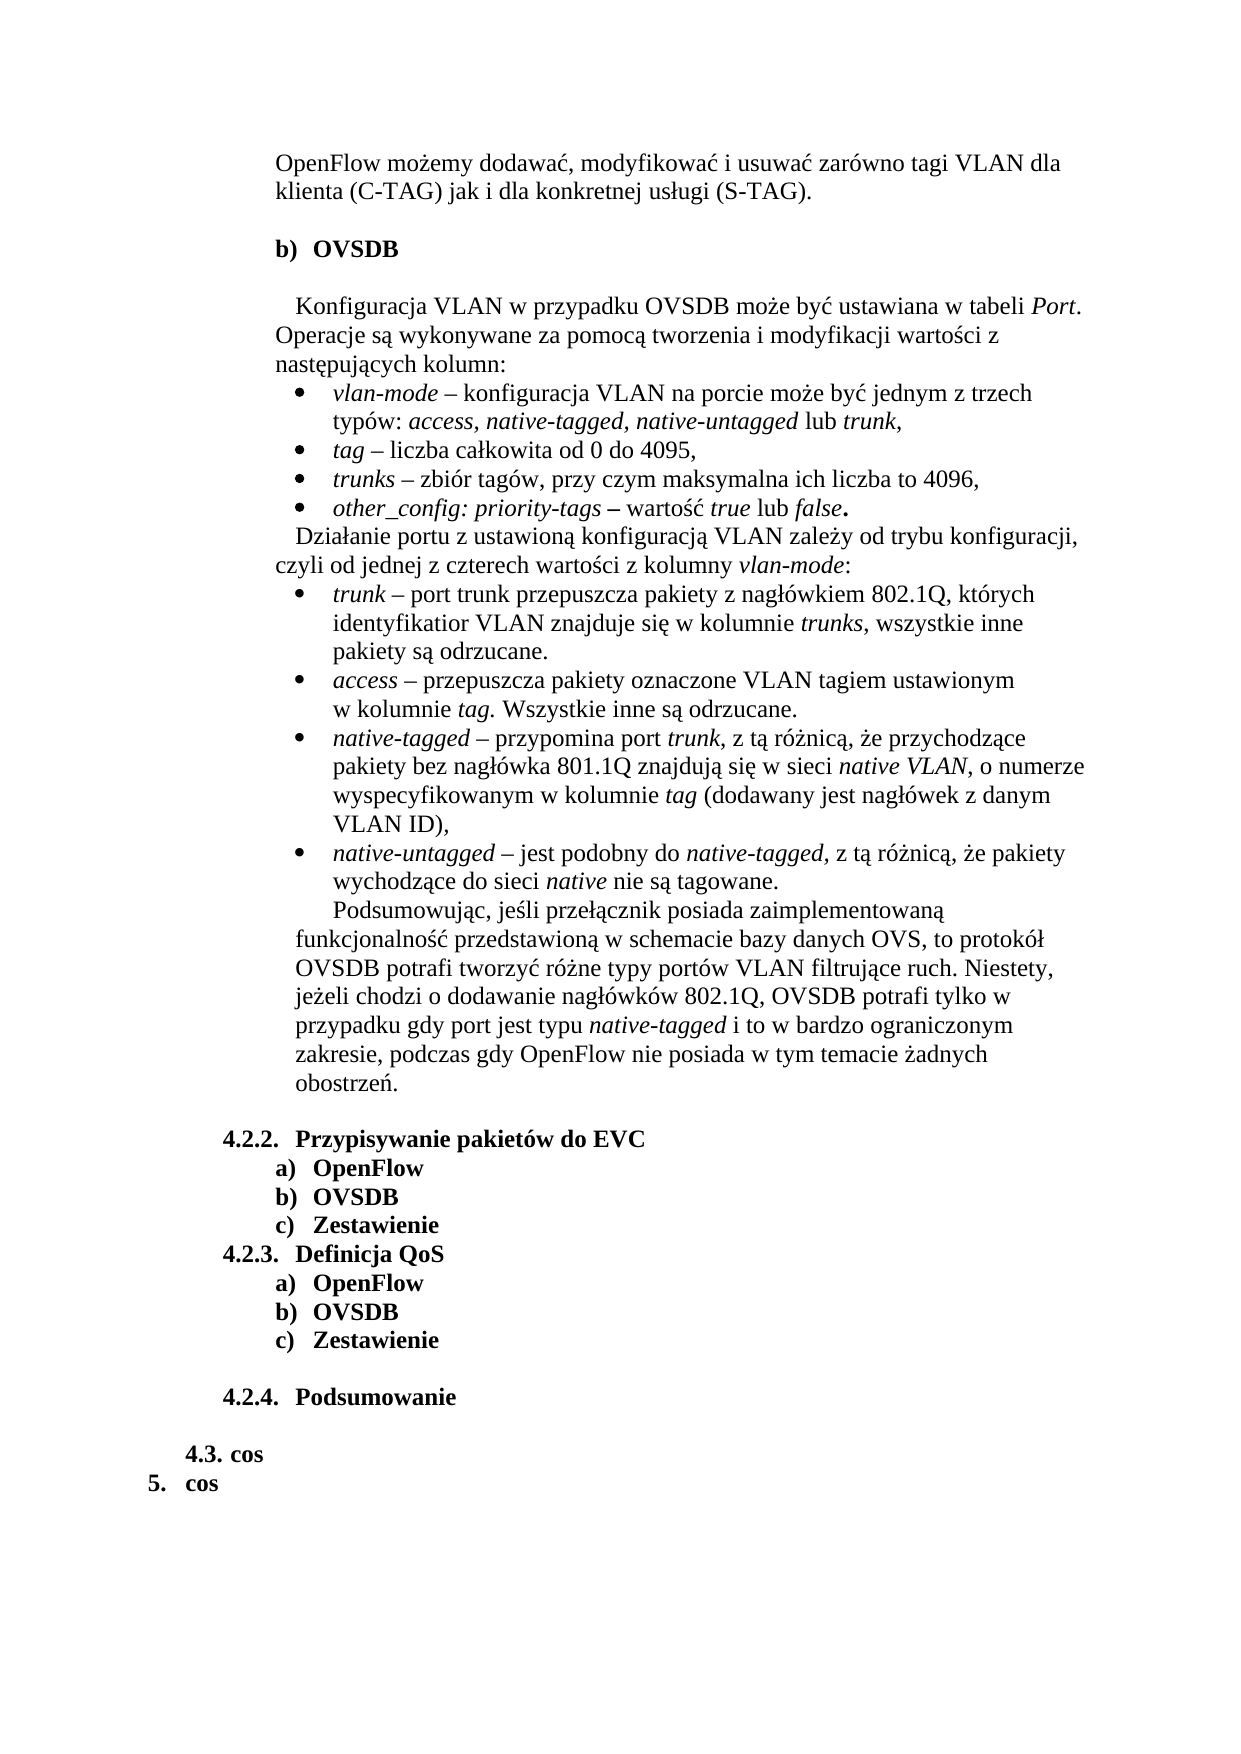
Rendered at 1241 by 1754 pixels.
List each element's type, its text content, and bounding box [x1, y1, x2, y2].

list Definicja QoS [223, 1239, 1093, 1268]
list Przypisywanie pakietów do EVC [223, 1124, 1093, 1153]
list OpenFlow [275, 1153, 1093, 1182]
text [275, 148, 1093, 205]
list vlan-mode – konfiguracja VLAN na porcie może być jednym z trzech typów: access, native-tagged, native-untagged lub trunk, [295, 378, 1093, 435]
list OpenFlow [275, 1268, 1093, 1297]
text Działanie portu z ustawioną konfiguracją VLAN zależy od trybu konfiguracji, czyli od jednej z czterech wartości z kolumny vlan-mode: [275, 521, 1093, 579]
list other_config: priority-tags – wartość true lub false. [295, 493, 1093, 521]
list cos [148, 1468, 1093, 1497]
list OVSDB [275, 1182, 1093, 1211]
list Podsumowanie [223, 1382, 1093, 1439]
text Konfiguracja VLAN w przypadku OVSDB może być ustawiana w tabeli Port. Operacje są wykonywane za pomocą tworzenia i modyfikacji wartości z następujących kolumn: [275, 291, 1093, 378]
list tag – liczba całkowita od 0 do 4095, [295, 435, 1093, 464]
list trunks – zbiór tagów, przy czym maksymalna ich liczba to 4096, [295, 464, 1093, 493]
list native-tagged – przypomina port trunk, z tą różnicą, że przychodzące pakiety bez nagłówka 801.1Q znajdują się w sieci native VLAN, o numerze wyspecyfikowanym w kolumnie tag (dodawany jest nagłówek z danym VLAN ID), [295, 723, 1093, 838]
list OVSDB [275, 234, 1093, 263]
list OVSDB [275, 1297, 1093, 1326]
list trunk – port trunk przepuszcza pakiety z nagłówkiem 802.1Q, których identyfikatior VLAN znajduje się w kolumnie trunks, wszystkie inne pakiety są odrzucane. [295, 579, 1093, 665]
list native-untagged – jest podobny do native-tagged, z tą różnicą, że pakiety wychodzące do sieci native nie są tagowane. [295, 838, 1093, 895]
list Zestawienie [275, 1326, 1093, 1382]
list cos [185, 1439, 1093, 1468]
list Zestawienie [275, 1211, 1093, 1239]
text Podsumowując, jeśli przełącznik posiada zaimplementowaną funkcjonalność przedstawioną w schemacie bazy danych OVS, to protokół OVSDB potrafi tworzyć różne typy portów VLAN filtrujące ruch. Niestety, jeżeli chodzi o dodawanie nagłówków 802.1Q, OVSDB potrafi tylko w przypadku gdy port jest typu native-tagged i to w bardzo ograniczonym zakresie, podczas gdy OpenFlow nie posiada w tym temacie żadnych obostrzeń. [295, 895, 1093, 1124]
list access – przepuszcza pakiety oznaczone VLAN tagiem ustawionym w kolumnie tag. Wszystkie inne są odrzucane. [295, 665, 1093, 723]
